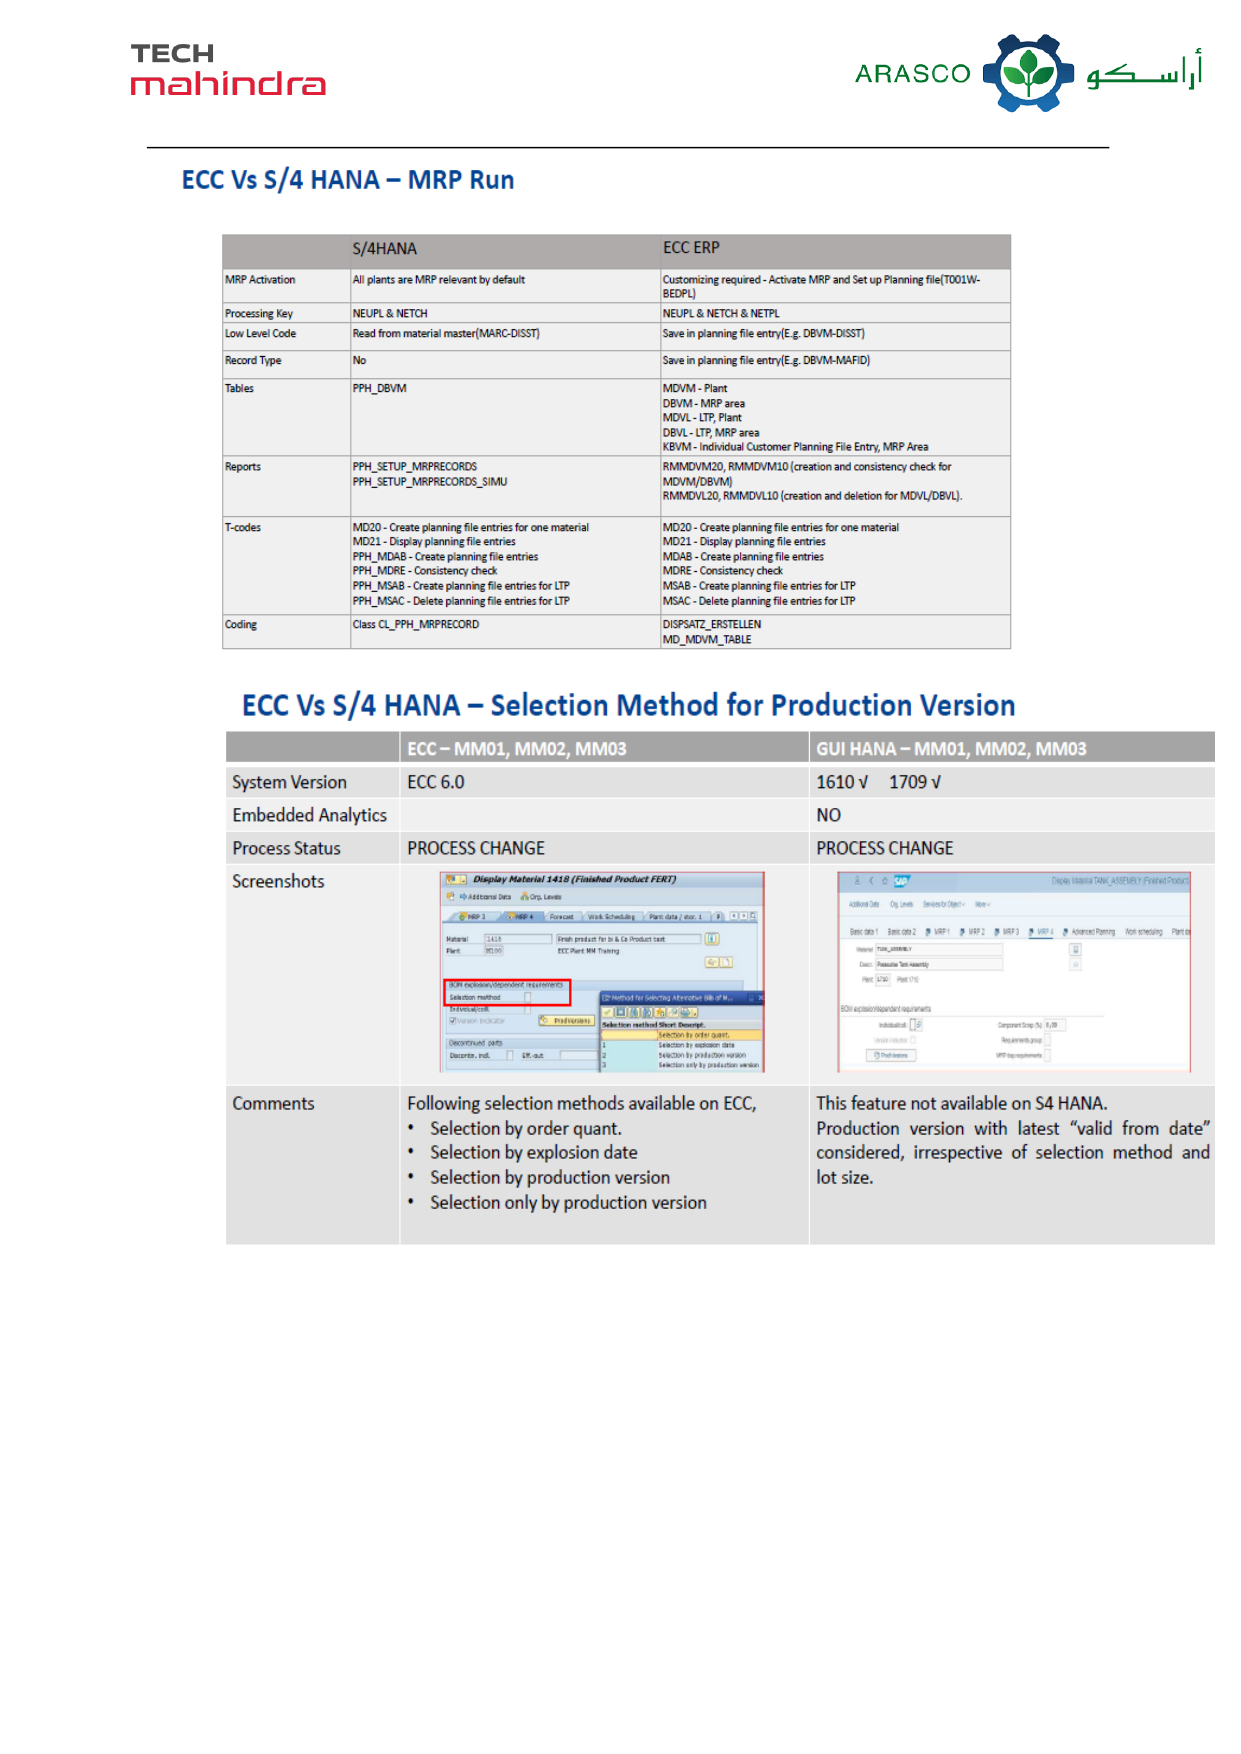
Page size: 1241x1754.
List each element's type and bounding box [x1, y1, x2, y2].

picture [129, 44, 327, 95]
picture [177, 162, 1021, 661]
picture [855, 25, 1202, 122]
picture [225, 688, 1215, 1246]
